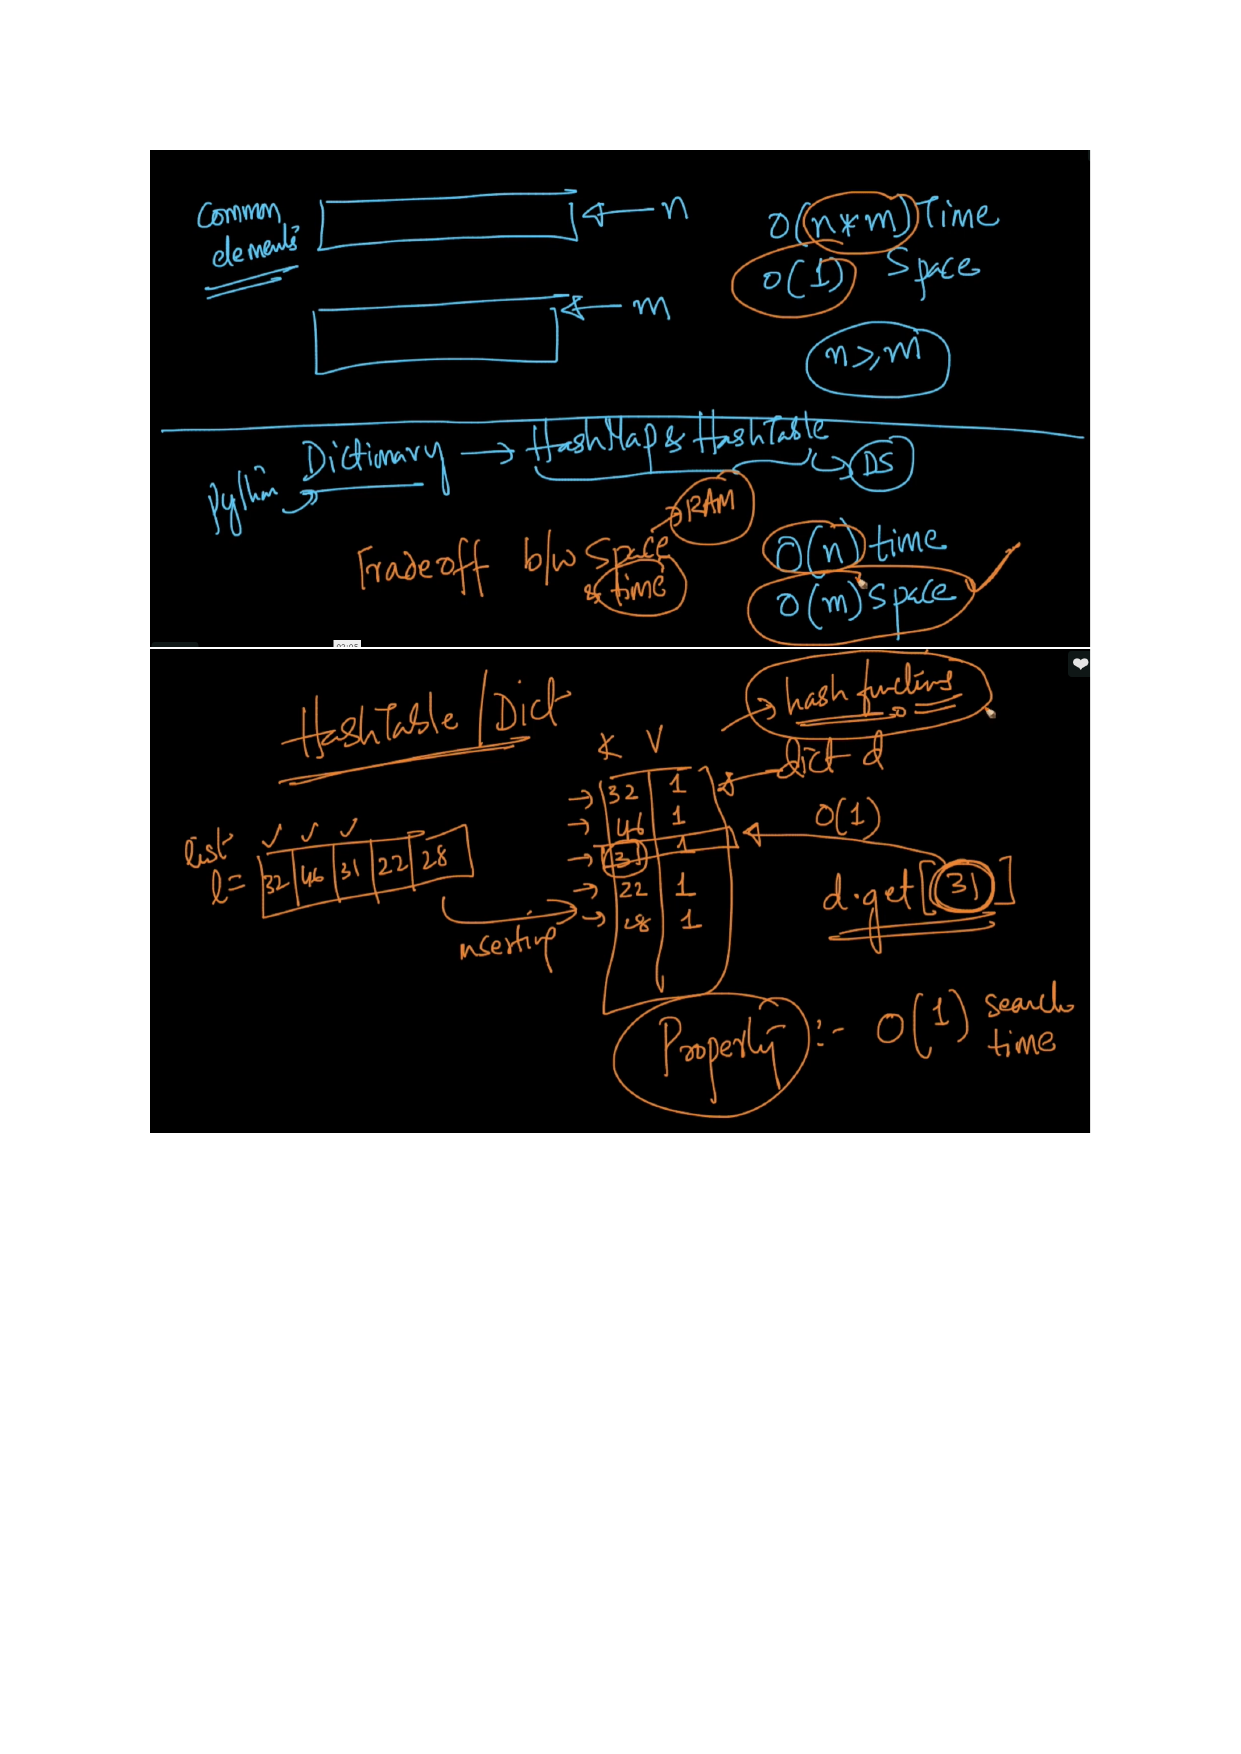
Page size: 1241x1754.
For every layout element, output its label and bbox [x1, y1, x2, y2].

picture [150, 150, 1091, 647]
picture [150, 649, 1091, 1133]
